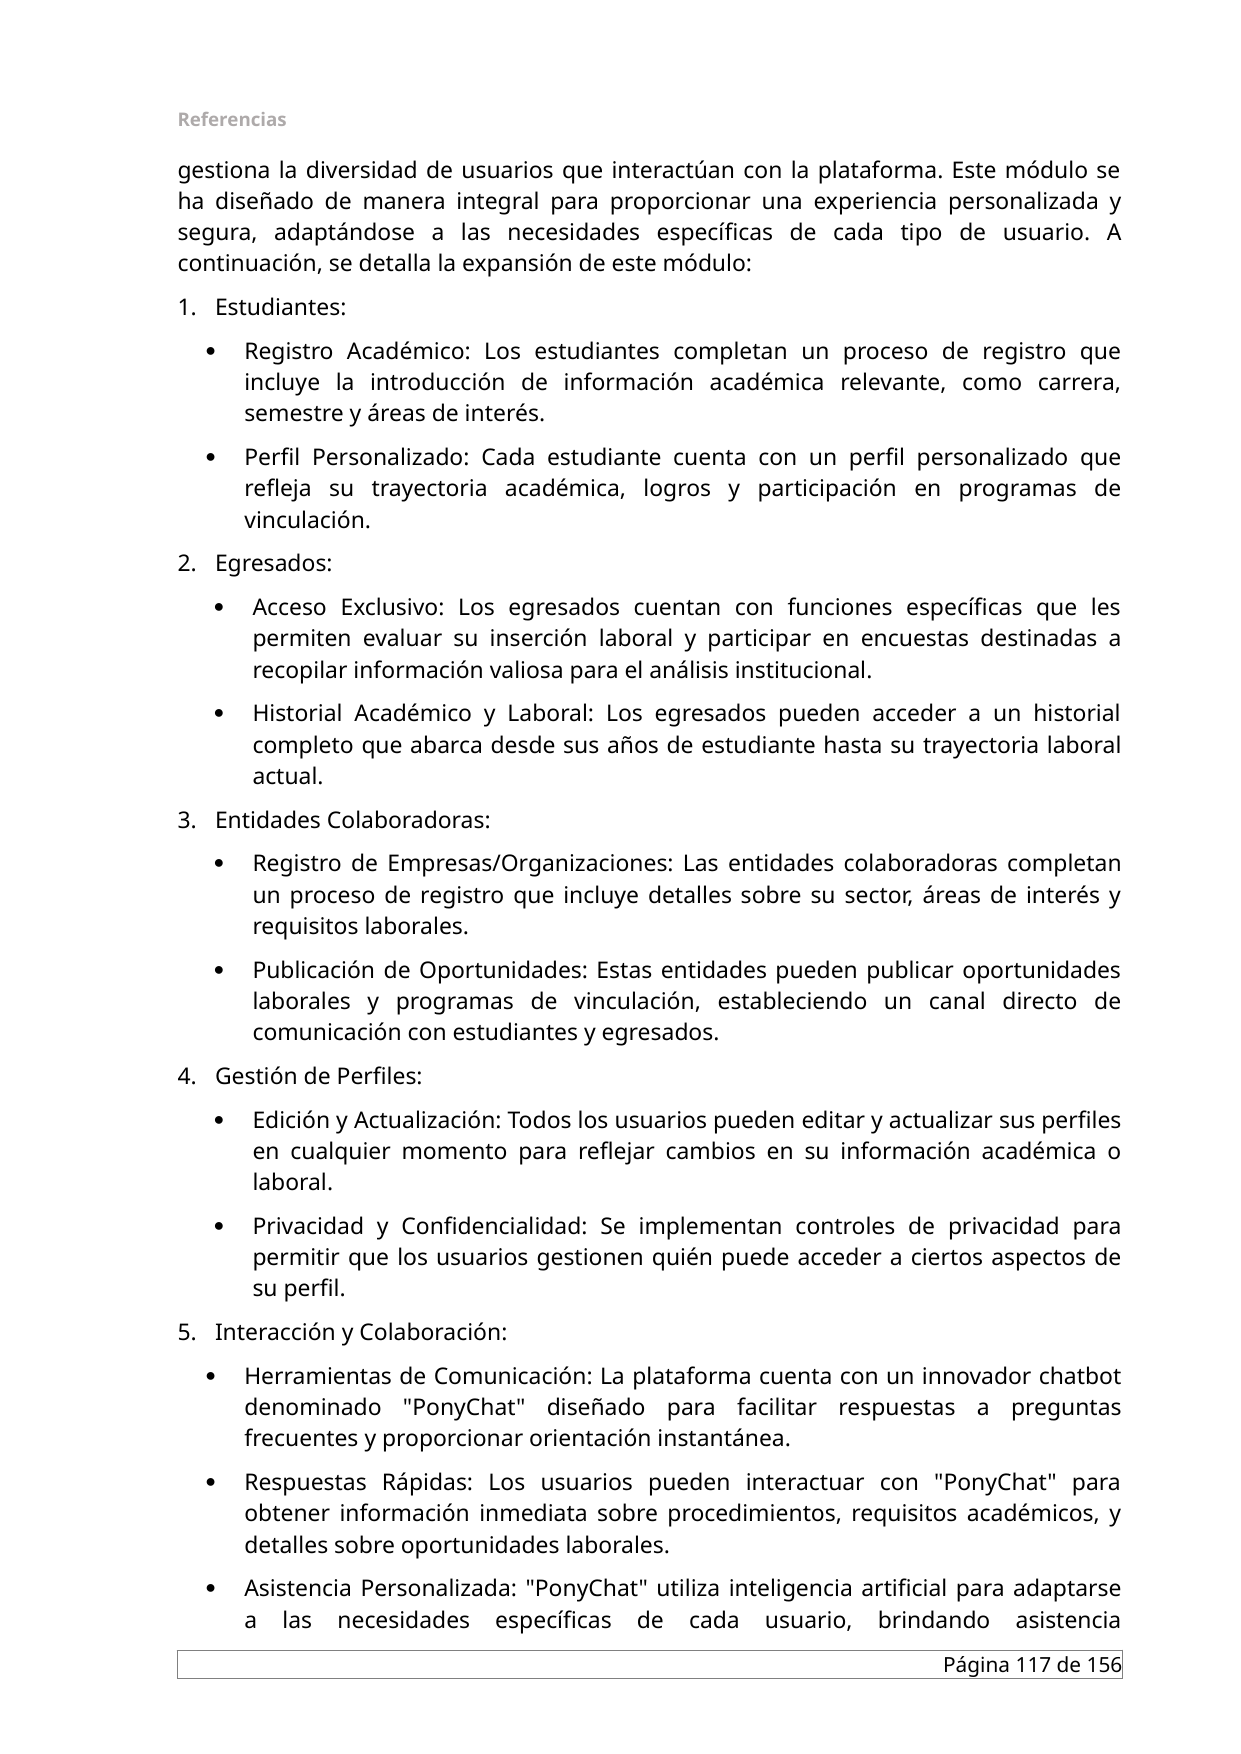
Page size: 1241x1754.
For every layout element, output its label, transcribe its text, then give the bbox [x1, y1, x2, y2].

list Entidades Colaboradoras: [177, 803, 1122, 835]
list Respuestas Rápidas: Los usuarios pueden interactuar con "PonyChat" para obtener información inmediata sobre procedimientos, requisitos académicos, y detalles sobre oportunidades laborales. [207, 1466, 1122, 1560]
list Herramientas de Comunicación: La plataforma cuenta con un innovador chatbot denominado "PonyChat" diseñado para facilitar respuestas a preguntas frecuentes y proporcionar orientación instantánea. [207, 1360, 1122, 1453]
list Acceso Exclusivo: Los egresados cuentan con funciones específicas que les permiten evaluar su inserción laboral y participar en encuestas destinadas a recopilar información valiosa para el análisis institucional. [215, 591, 1122, 685]
list Registro Académico: Los estudiantes completan un proceso de registro que incluye la introducción de información académica relevante, como carrera, semestre y áreas de interés. [207, 335, 1122, 428]
list Perfil Personalizado: Cada estudiante cuenta con un perfil personalizado que refleja su trayectoria académica, logros y participación en programas de vinculación. [207, 441, 1122, 535]
list Interacción y Colaboración: [177, 1316, 1122, 1347]
list Historial Académico y Laboral: Los egresados pueden acceder a un historial completo que abarca desde sus años de estudiante hasta su trayectoria laboral actual. [215, 697, 1122, 791]
list Registro de Empresas/Organizaciones: Las entidades colaboradoras completan un proceso de registro que incluye detalles sobre su sector, áreas de interés y requisitos laborales. [215, 847, 1122, 941]
list Publicación de Oportunidades: Estas entidades pueden publicar oportunidades laborales y programas de vinculación, estableciendo un canal directo de comunicación con estudiantes y egresados. [215, 953, 1122, 1047]
list Gestión de Perfiles: [177, 1060, 1122, 1091]
list Estudiantes: [177, 291, 1122, 322]
list Edición y Actualización: Todos los usuarios pueden editar y actualizar sus perfiles en cualquier momento para reflejar cambios en su información académica o laboral. [215, 1103, 1122, 1197]
list Egresados: [177, 547, 1122, 578]
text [177, 153, 1122, 278]
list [207, 1572, 1122, 1635]
list Privacidad y Confidencialidad: Se implementan controles de privacidad para permitir que los usuarios gestionen quién puede acceder a ciertos aspectos de su perfil. [215, 1210, 1122, 1303]
